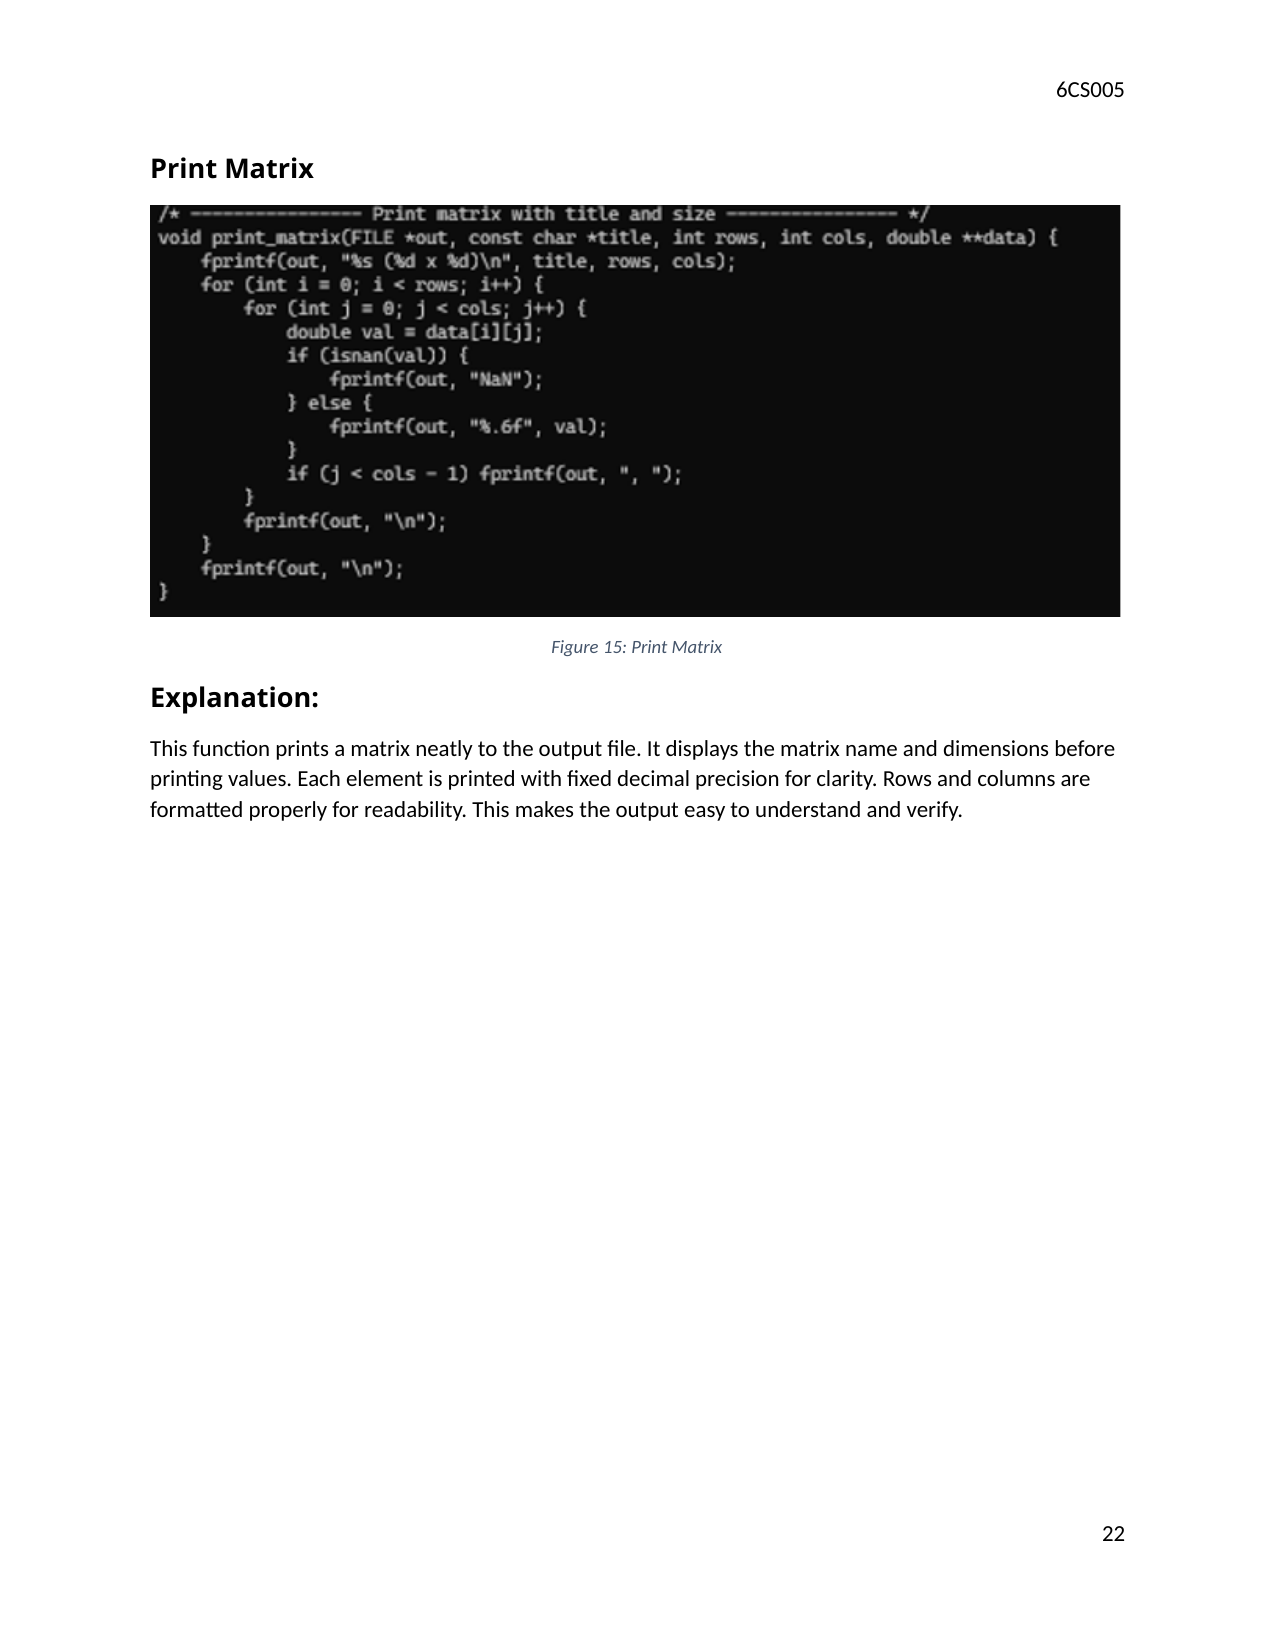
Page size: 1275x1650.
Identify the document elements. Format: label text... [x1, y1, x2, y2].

subtitle Print Matrix [150, 150, 1125, 187]
subtitle Explanation: [150, 679, 1125, 716]
picture [150, 205, 1121, 617]
text This function prints a matrix neatly to the output file. It displays the matrix name and dimensions before printing values. Each element is printed with fixed decimal precision for clarity. Rows and columns are formatted properly for readability. This makes the output easy to understand and verify. [150, 734, 1125, 823]
